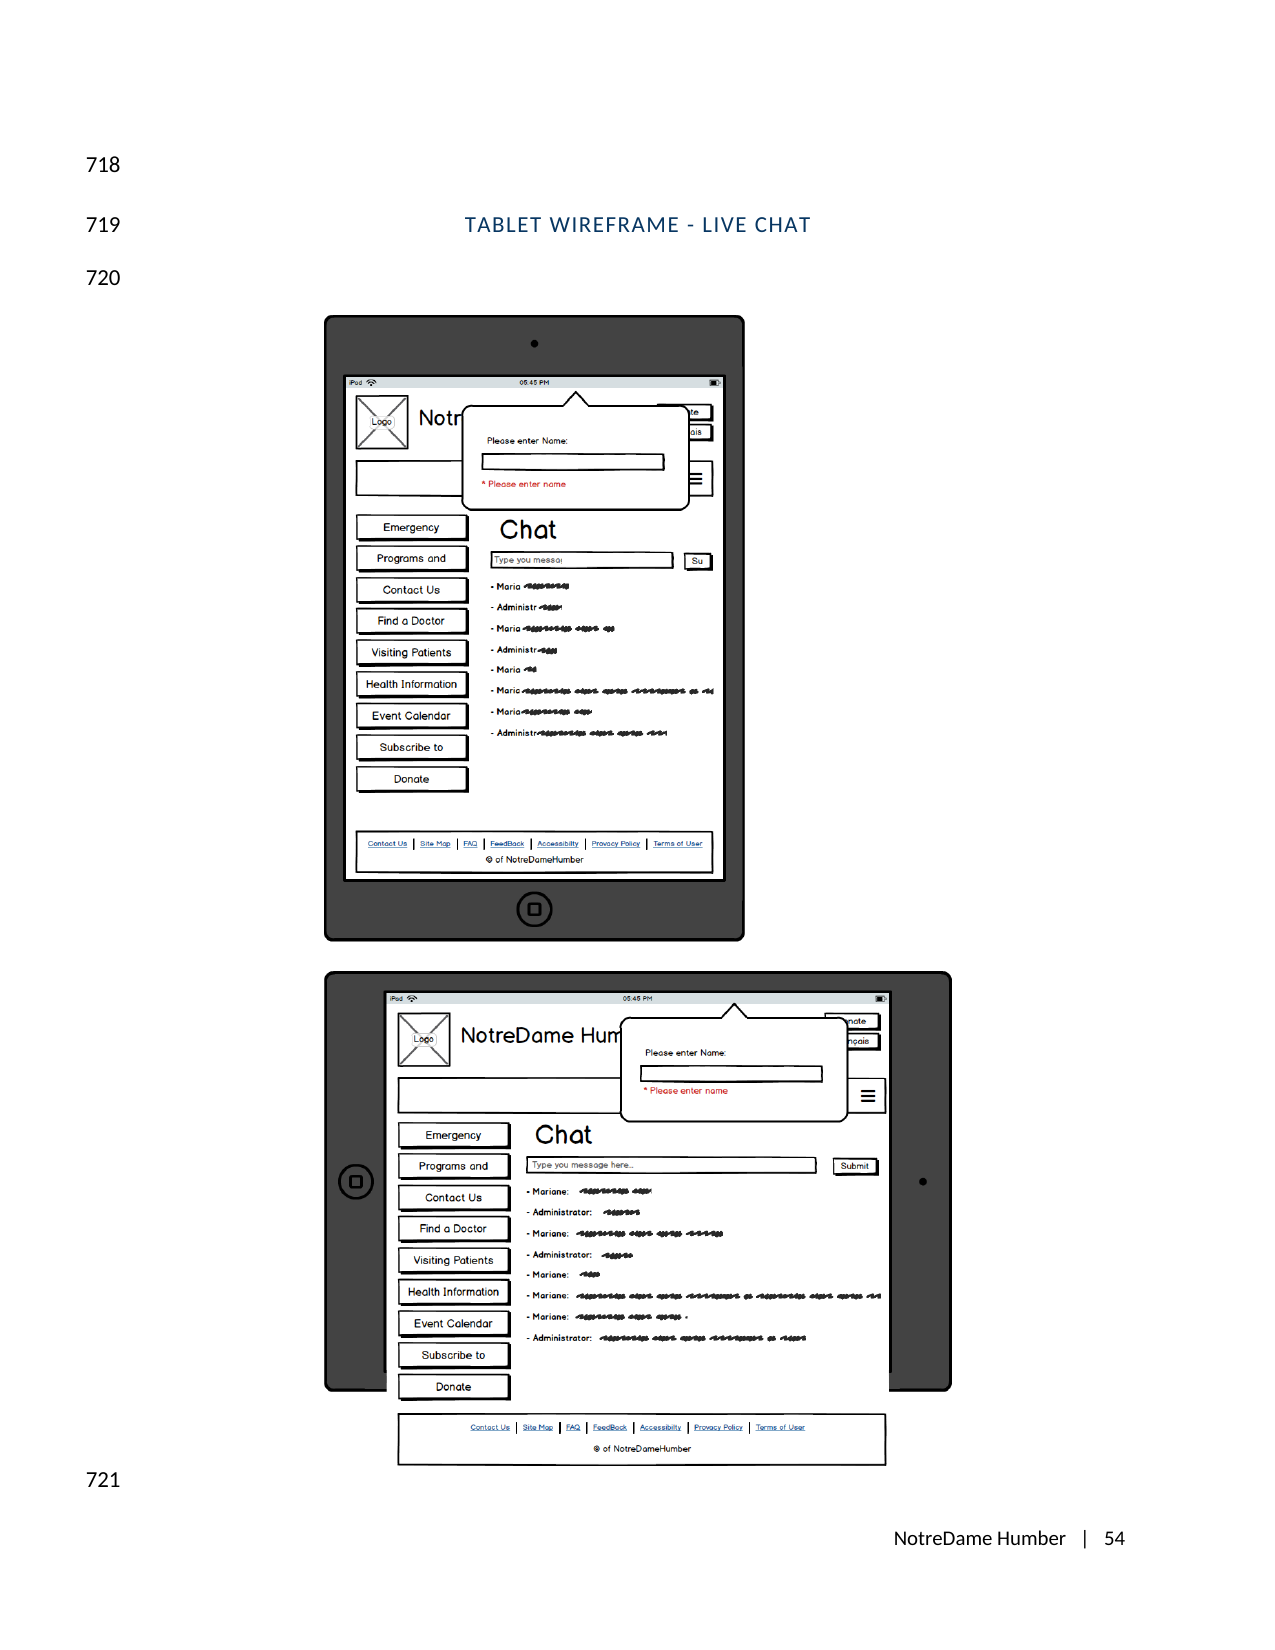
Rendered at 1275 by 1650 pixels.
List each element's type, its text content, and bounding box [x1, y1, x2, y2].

subtitle Tablet Wireframe - Live Chat [150, 210, 1125, 238]
picture [322, 313, 953, 1488]
